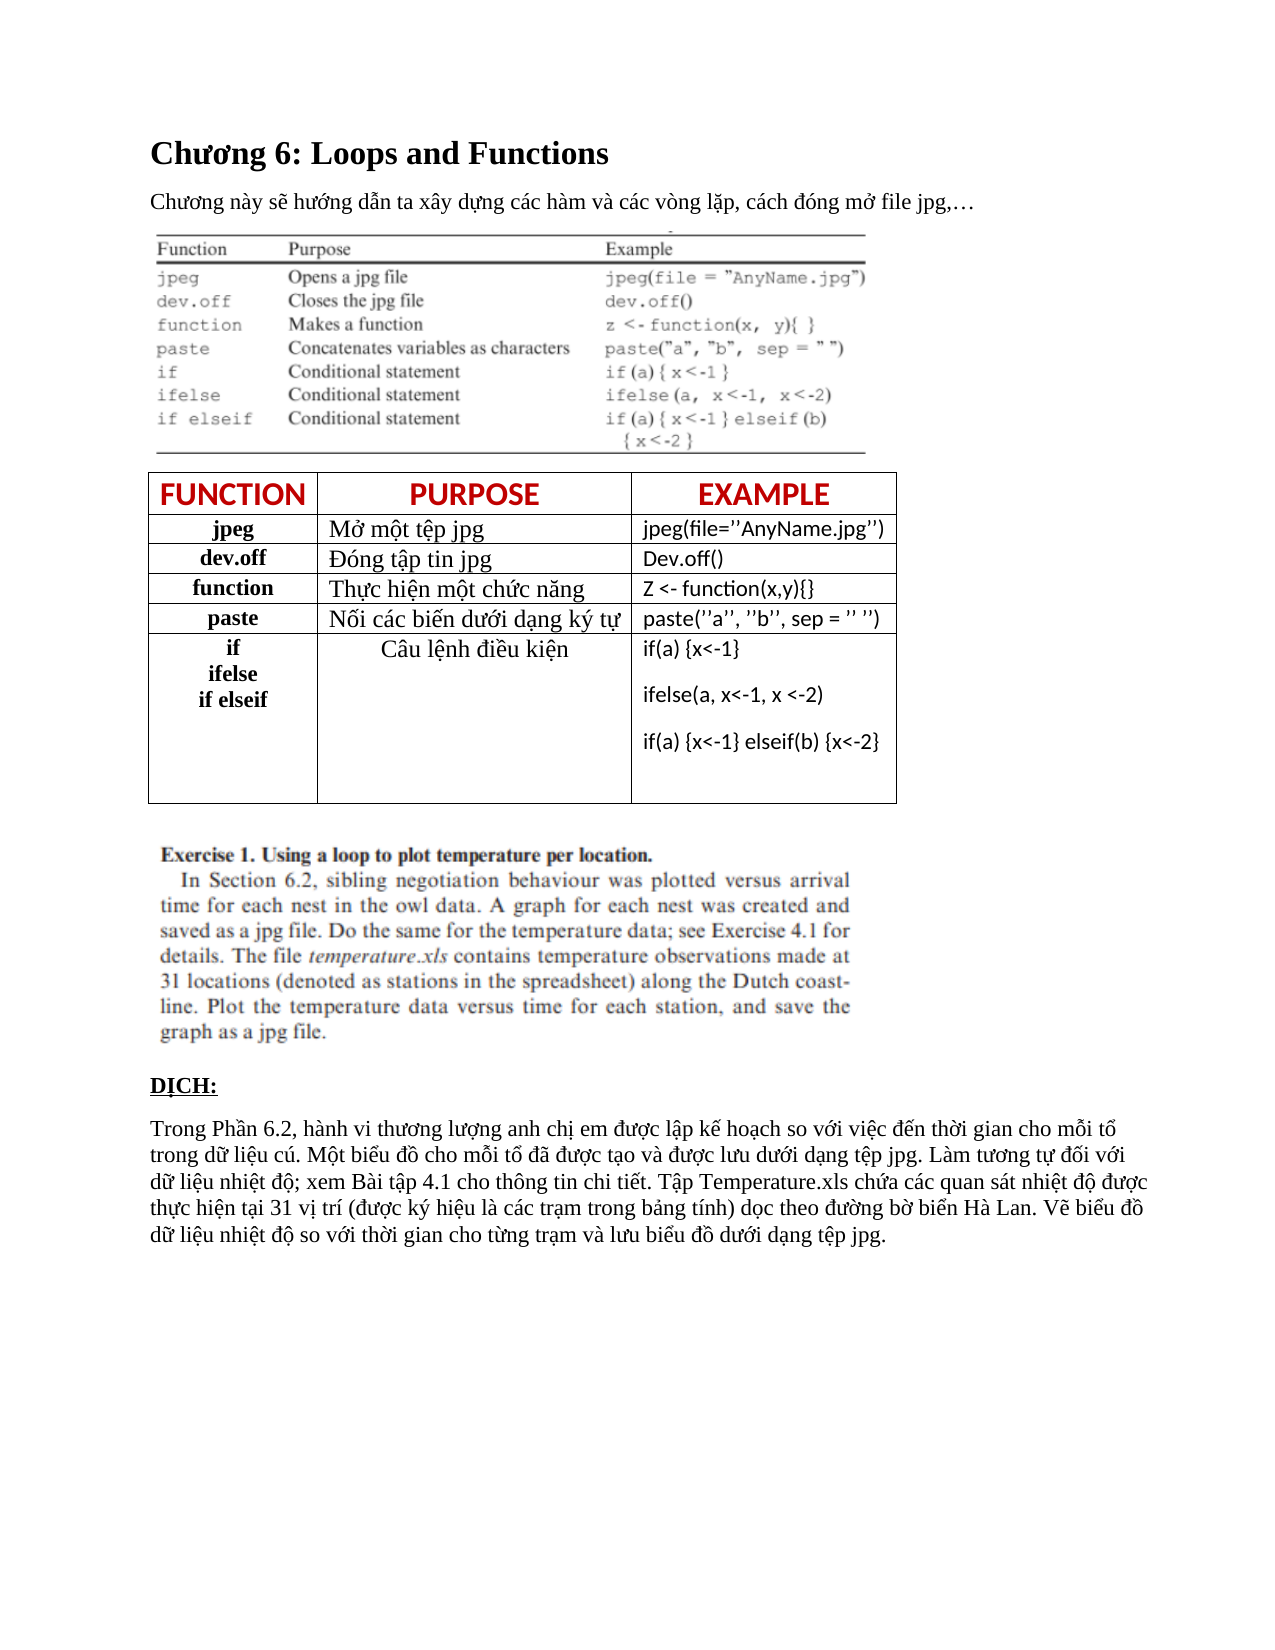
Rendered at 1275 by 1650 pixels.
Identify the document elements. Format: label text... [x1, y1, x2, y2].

picture [150, 832, 883, 1056]
table_cell Z <- function(x,y){} [632, 574, 896, 603]
text Chương 6: Loops and Functions [150, 133, 1152, 171]
text Chương này sẽ hướng dẫn ta xây dựng các hàm và các vòng lặp, cách đóng mở file jpg,… [150, 188, 1152, 214]
table_cell Thực hiện một chức năng [318, 574, 631, 603]
table_cell jpeg(file=’’AnyName.jpg’’) [632, 515, 896, 543]
table_cell function [149, 574, 317, 603]
table_cell Dev.off() [632, 544, 896, 573]
table_cell Đóng tập tin jpg [318, 544, 631, 573]
table_cell Mở một tệp jpg [318, 515, 631, 543]
table_cell if(a) {x<-1} ifelse(a, x<-1, x <-2) if(a) {x<-1} elseif(b) {x<-2} [632, 634, 896, 803]
table_cell jpeg [149, 515, 317, 543]
picture [150, 231, 871, 455]
table_header PURPOSE [318, 473, 631, 513]
table_header FUNCTION [149, 473, 317, 513]
text DỊCH: [150, 1072, 1152, 1098]
table_cell dev.off [149, 544, 317, 573]
text Trong Phần 6.2, hành vi thương lượng anh chị em được lập kế hoạch so với việc đến thời gian cho mỗi tổ trong dữ liệu cú. Một biểu đồ cho mỗi tổ đã được tạo và được lưu dưới dạng tệp jpg. Làm tương tự đối với dữ liệu nhiệt độ; xem Bài tập 4.1 cho thông tin chi tiết. Tập Temperature.xls chứa các quan sát nhiệt độ được thực hiện tại 31 vị trí (được ký hiệu là các trạm trong bảng tính) dọc theo đường bờ biển Hà Lan. Vẽ biểu đồ dữ liệu nhiệt độ so với thời gian cho từng trạm và lưu biểu đồ dưới dạng tệp jpg. [150, 1115, 1152, 1247]
table_cell paste [149, 604, 317, 633]
table_cell if ifelse if elseif [149, 634, 317, 803]
table_cell paste(’’a’’, ’’b’’, sep = ’’ ’’) [632, 604, 896, 633]
table_cell Câu lệnh điều kiện [318, 634, 631, 803]
table_header EXAMPLE [632, 473, 896, 513]
table_cell Nối các biến dưới dạng ký tự [318, 604, 631, 633]
